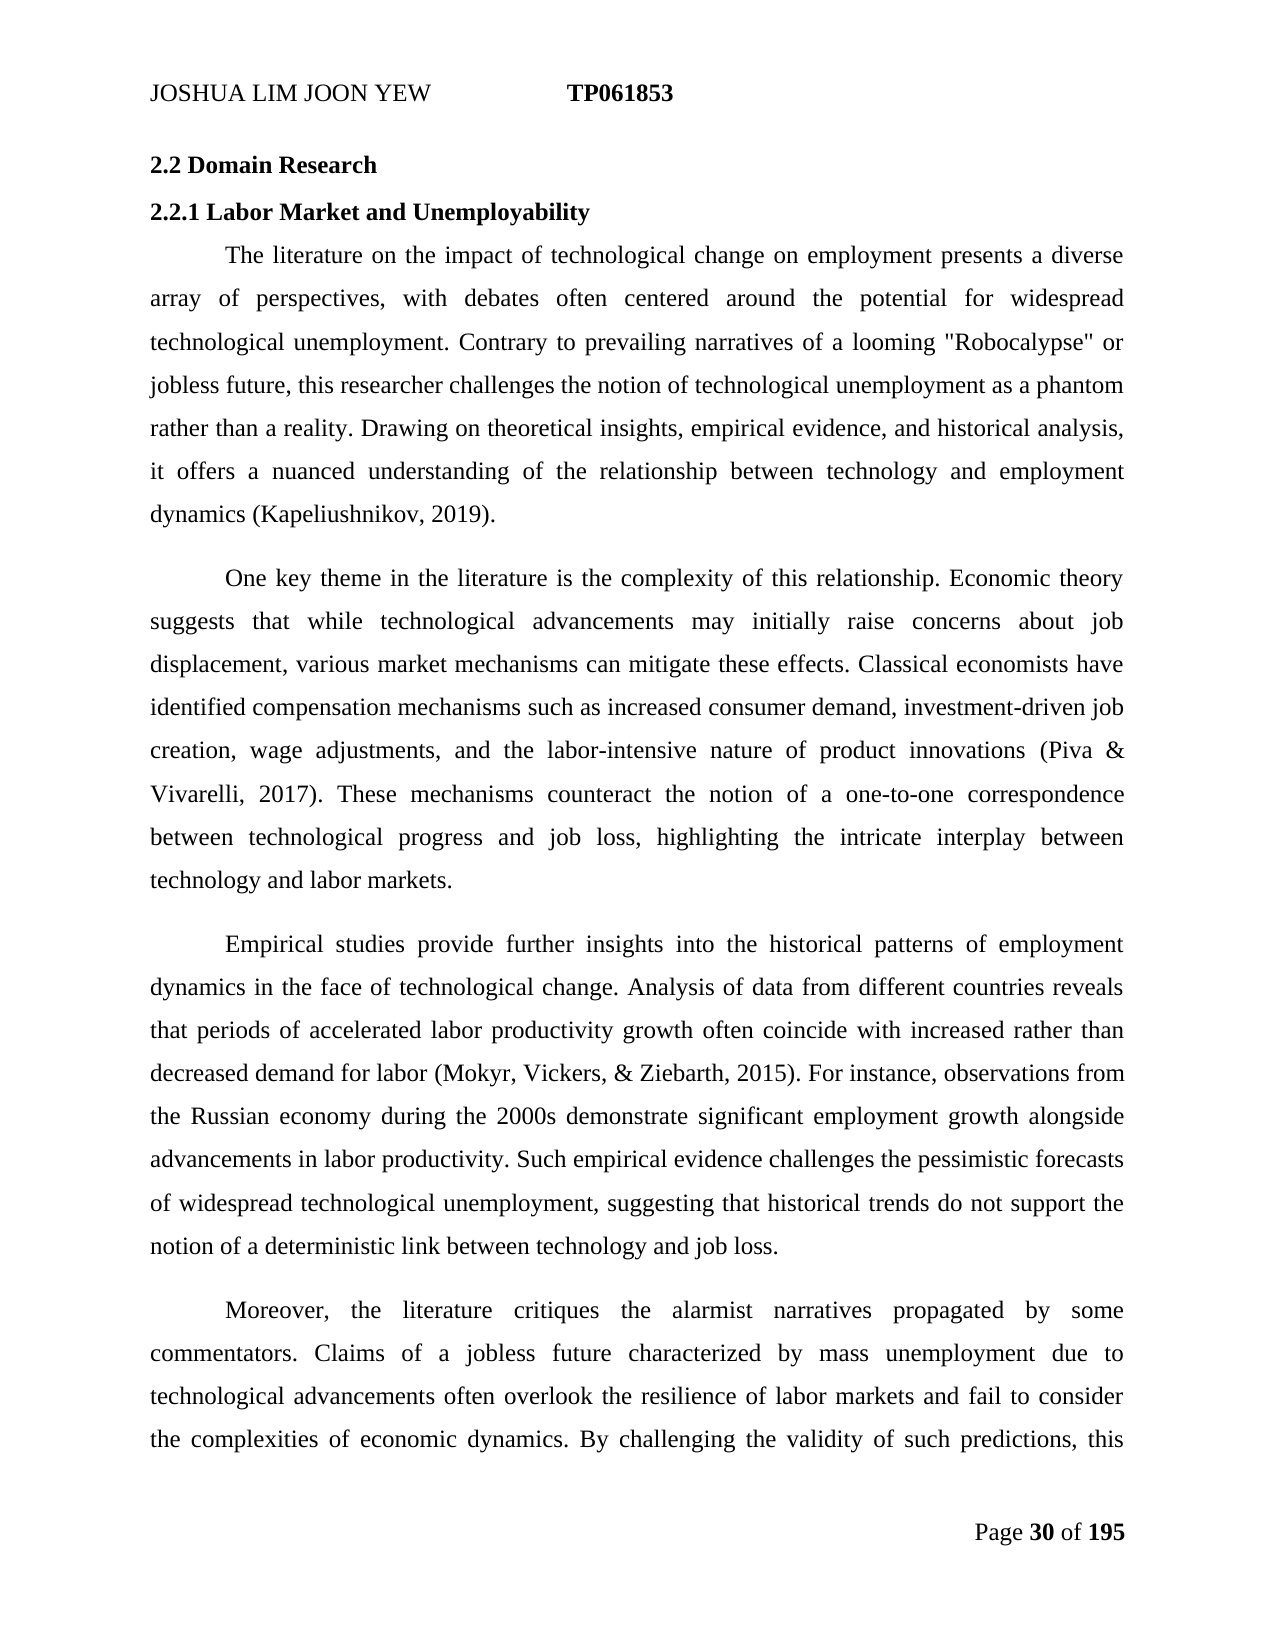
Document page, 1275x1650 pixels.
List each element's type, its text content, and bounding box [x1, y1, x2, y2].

subtitle 2.2 Domain Research [150, 150, 1125, 179]
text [150, 1295, 1125, 1453]
subtitle 2.2.1 Labor Market and Unemployability [150, 197, 1125, 226]
text The literature on the impact of technological change on employment presents a diverse array of perspectives, with debates often centered around the potential for widespread technological unemployment. Contrary to prevailing narratives of a looming "Robocalypse" or jobless future, this researcher challenges the notion of technological unemployment as a phantom rather than a reality. Drawing on theoretical insights, empirical evidence, and historical analysis, it offers a nuanced understanding of the relationship between technology and employment dynamics . [150, 240, 1125, 528]
text One key theme in the literature is the complexity of this relationship. Economic theory suggests that while technological advancements may initially raise concerns about job displacement, various market mechanisms can mitigate these effects. Classical economists have identified compensation mechanisms such as increased consumer demand, investment-driven job creation, wage adjustments, and the labor-intensive nature of product innovations. These mechanisms counteract the notion of a one-to-one correspondence between technological progress and job loss, highlighting the intricate interplay between technology and labor markets. [150, 563, 1125, 894]
text Empirical studies provide further insights into the historical patterns of employment dynamics in the face of technological change. Analysis of data from different countries reveals that periods of accelerated labor productivity growth often coincide with increased rather than decreased demand for labor. For instance, observations from the Russian economy during the 2000s demonstrate significant employment growth alongside advancements in labor productivity. Such empirical evidence challenges the pessimistic forecasts of widespread technological unemployment, suggesting that historical trends do not support the notion of a deterministic link between technology and job loss. [150, 929, 1125, 1259]
